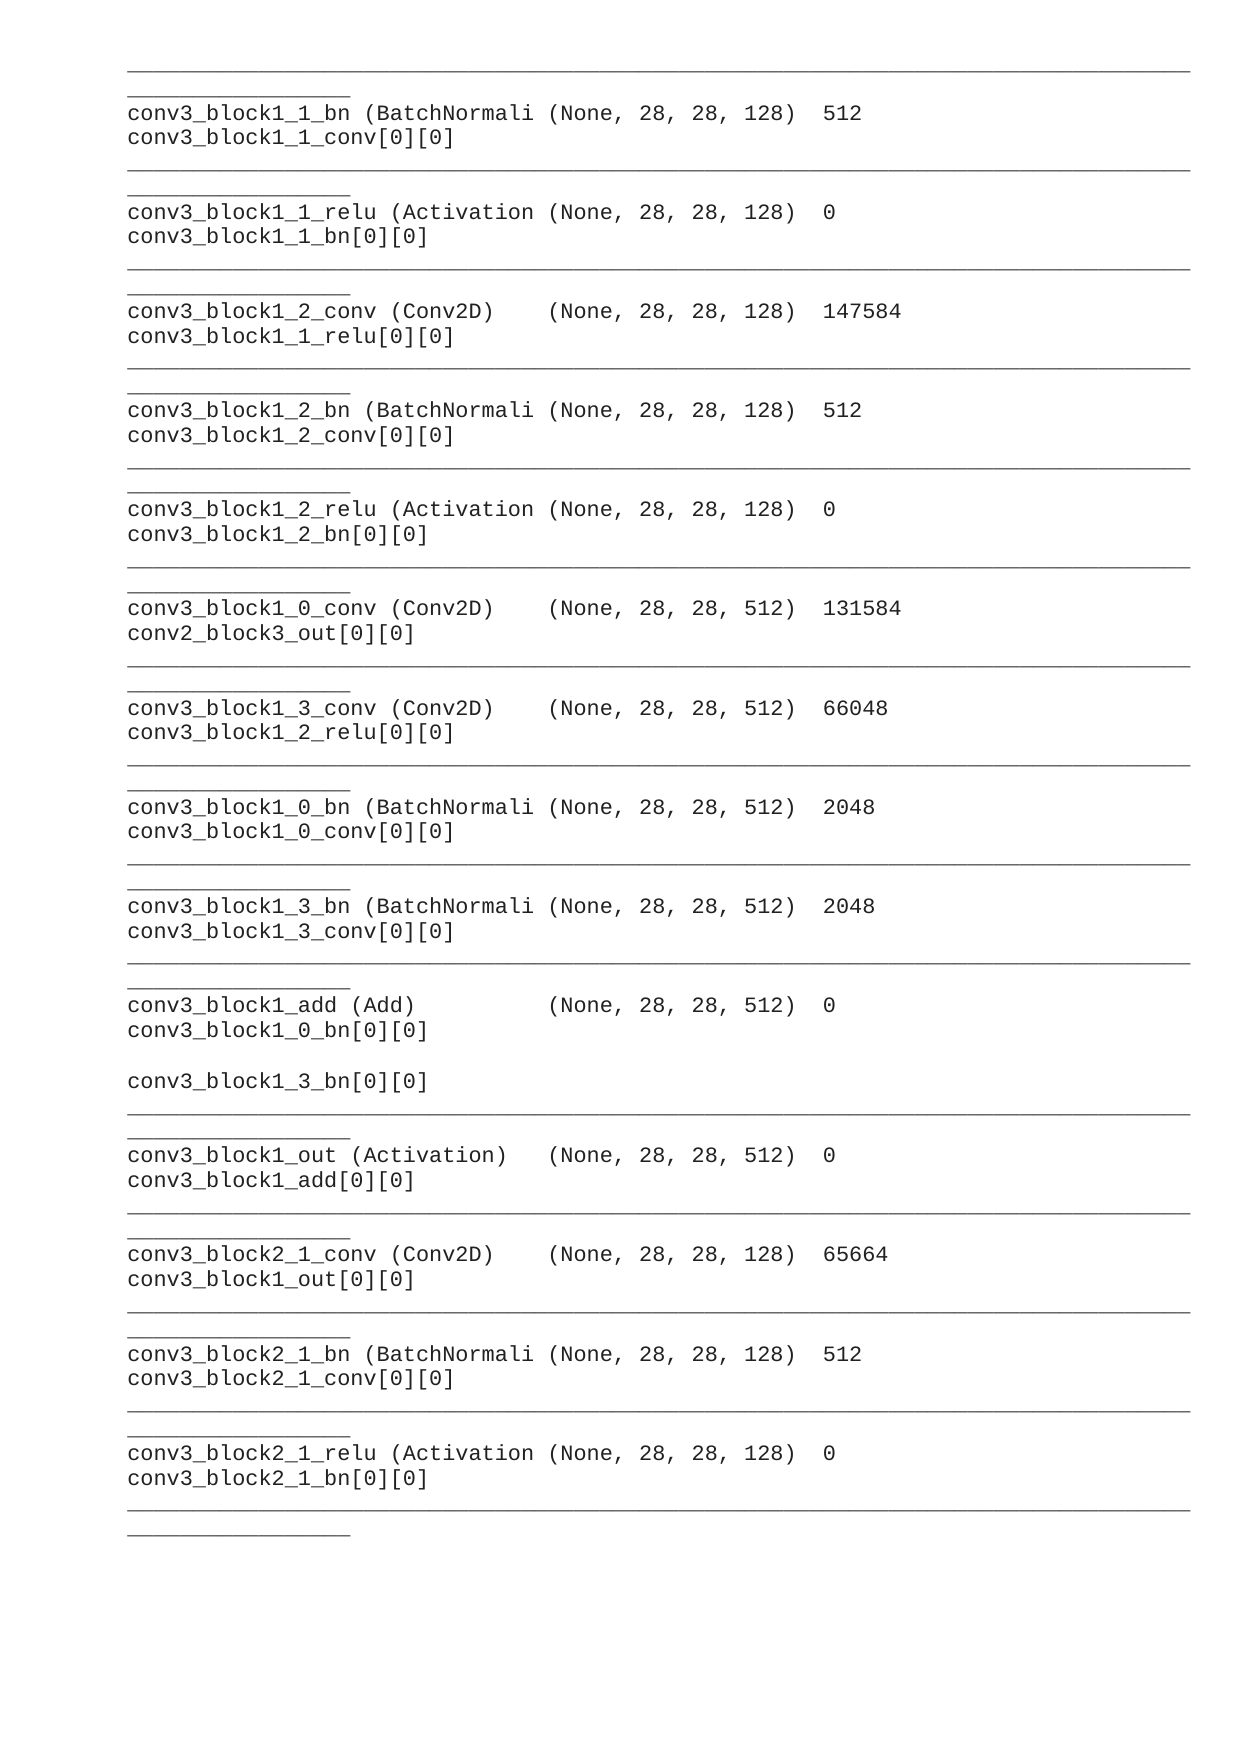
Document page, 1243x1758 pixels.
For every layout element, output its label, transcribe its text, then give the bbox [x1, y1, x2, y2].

text __________________________________________________________________________________________________ [127, 349, 1191, 399]
text __________________________________________________________________________________________________ [350, 52, 1191, 102]
text conv3_block1_1_relu (Activation (None, 28, 28, 128) 0 conv3_block1_1_bn[0][0] [429, 201, 1191, 250]
text __________________________________________________________________________________________________ [127, 944, 1191, 994]
text __________________________________________________________________________________________________ [350, 548, 1191, 597]
text conv3_block2_1_relu (Activation (None, 28, 28, 128) 0 conv3_block2_1_bn[0][0] [429, 1442, 1191, 1492]
text conv3_block1_add (Add) (None, 28, 28, 512) 0 conv3_block1_0_bn[0][0] [429, 994, 1191, 1044]
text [350, 1492, 1191, 1541]
text conv3_block1_3_bn[0][0] [127, 1044, 1191, 1095]
text __________________________________________________________________________________________________ [127, 1392, 1191, 1442]
text conv3_block1_2_relu (Activation (None, 28, 28, 128) 0 conv3_block1_2_bn[0][0] [429, 498, 1191, 548]
text conv3_block1_1_bn (BatchNormali (None, 28, 28, 128) 512 conv3_block1_1_conv[0][0] [455, 102, 1191, 151]
text __________________________________________________________________________________________________ [350, 250, 1191, 300]
text __________________________________________________________________________________________________ [127, 449, 1191, 498]
text conv3_block2_1_bn (BatchNormali (None, 28, 28, 128) 512 conv3_block2_1_conv[0][0] [455, 1343, 1191, 1392]
text conv3_block1_out (Activation) (None, 28, 28, 512) 0 conv3_block1_add[0][0] [127, 1144, 1191, 1194]
text conv3_block1_3_bn (BatchNormali (None, 28, 28, 512) 2048 conv3_block1_3_conv[0][0] [455, 895, 1191, 944]
text __________________________________________________________________________________________________ [350, 647, 1191, 697]
text conv3_block1_0_conv (Conv2D) (None, 28, 28, 512) 131584 conv2_block3_out[0][0] [127, 597, 1191, 647]
text __________________________________________________________________________________________________ [350, 1293, 1191, 1343]
text conv3_block2_1_conv (Conv2D) (None, 28, 28, 128) 65664 conv3_block1_out[0][0] [127, 1244, 1191, 1293]
text __________________________________________________________________________________________________ [350, 1194, 1191, 1244]
text __________________________________________________________________________________________________ [350, 845, 1191, 895]
text conv3_block1_3_conv (Conv2D) (None, 28, 28, 512) 66048 conv3_block1_2_relu[0][0] [455, 697, 1191, 746]
text __________________________________________________________________________________________________ [350, 746, 1191, 796]
text conv3_block1_2_conv (Conv2D) (None, 28, 28, 128) 147584 conv3_block1_1_relu[0][0] [455, 300, 1191, 349]
text conv3_block1_2_bn (BatchNormali (None, 28, 28, 128) 512 conv3_block1_2_conv[0][0] [455, 399, 1191, 449]
text __________________________________________________________________________________________________ [350, 151, 1191, 201]
text conv3_block1_0_bn (BatchNormali (None, 28, 28, 512) 2048 conv3_block1_0_conv[0][0] [455, 796, 1191, 845]
text __________________________________________________________________________________________________ [350, 1095, 1191, 1144]
